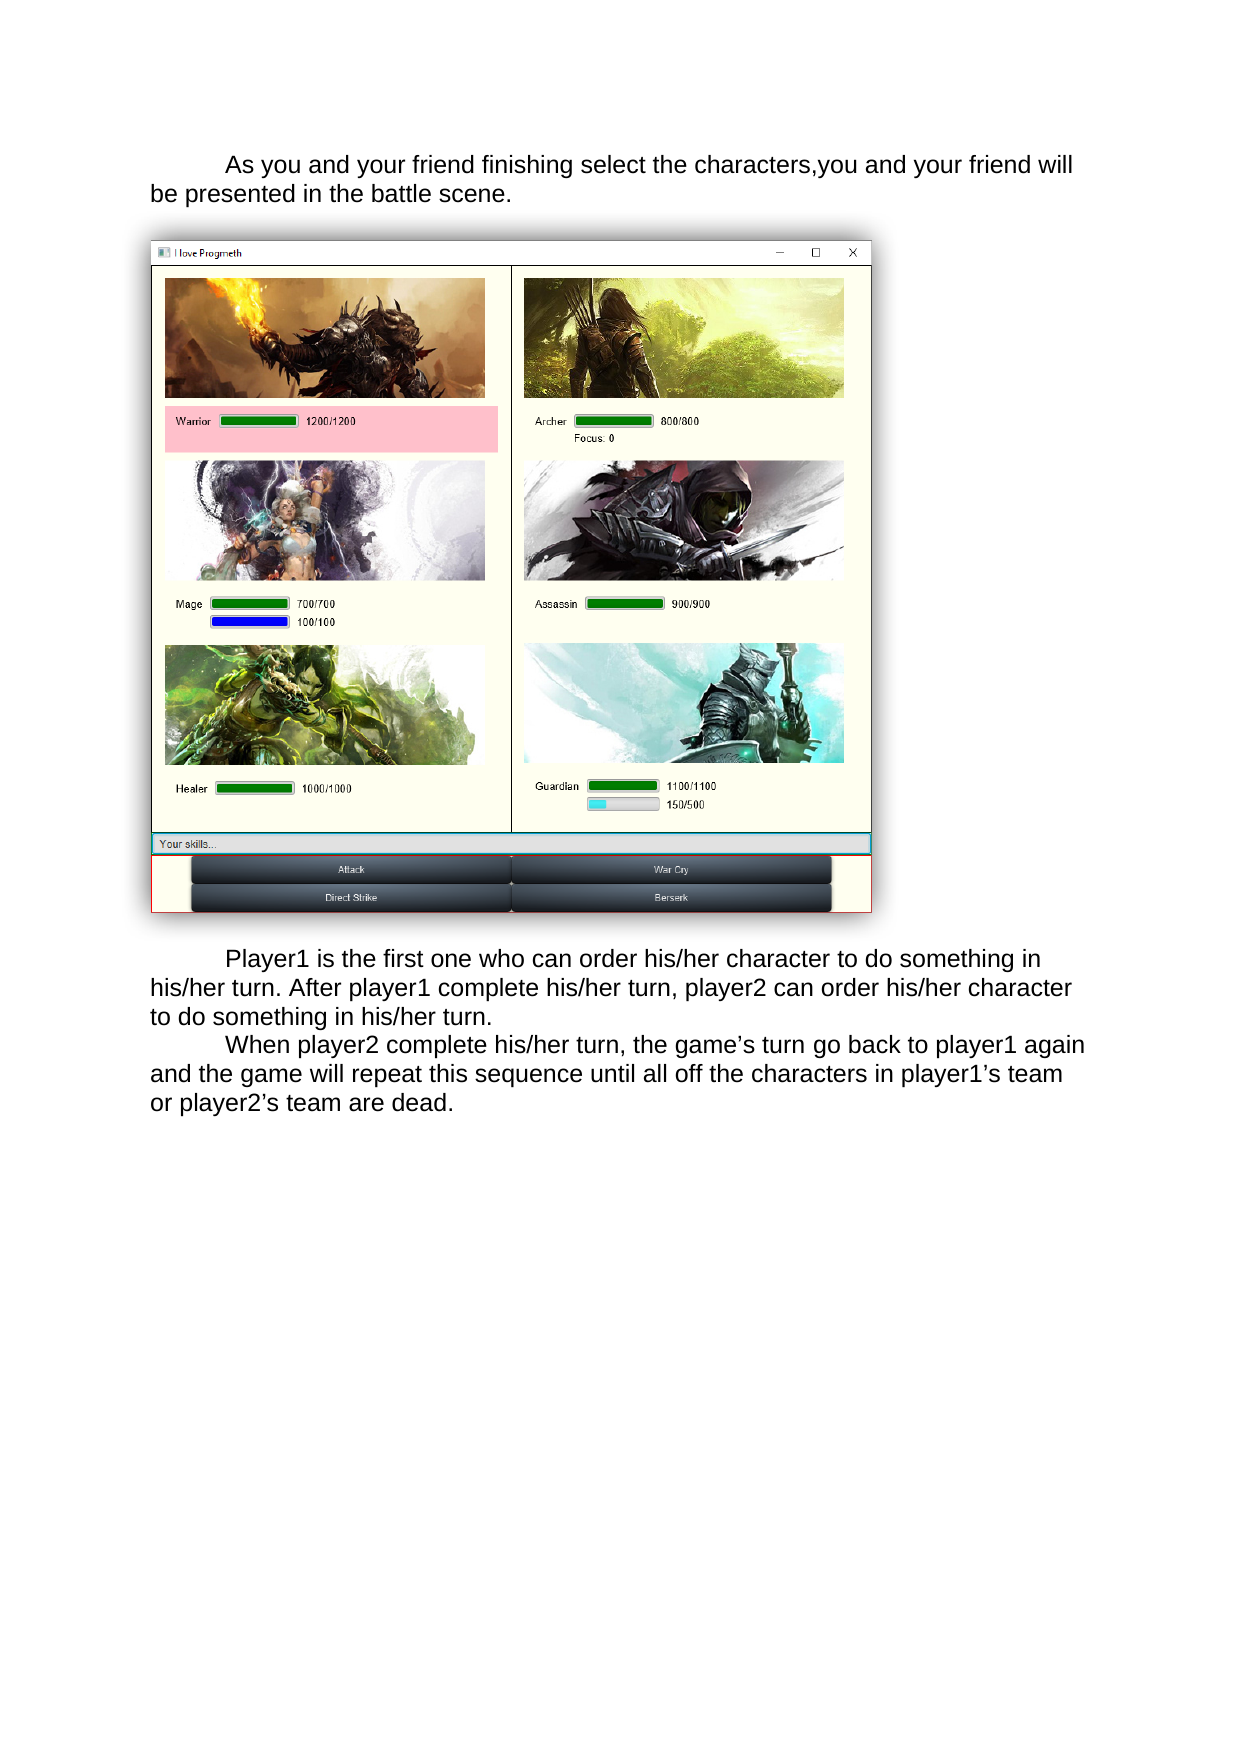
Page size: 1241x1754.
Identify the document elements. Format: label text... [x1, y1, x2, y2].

text When player2 complete his/her turn, the game’s turn go back to player1 again and the game will repeat this sequence until all off the characters in player1’s team or player2’s team are dead. [150, 1030, 1090, 1117]
picture [151, 240, 872, 834]
picture [151, 853, 872, 913]
picture [154, 835, 869, 852]
text As you and your friend finishing select the characters,you and your friend will be presented in the battle scene. [150, 150, 1090, 207]
